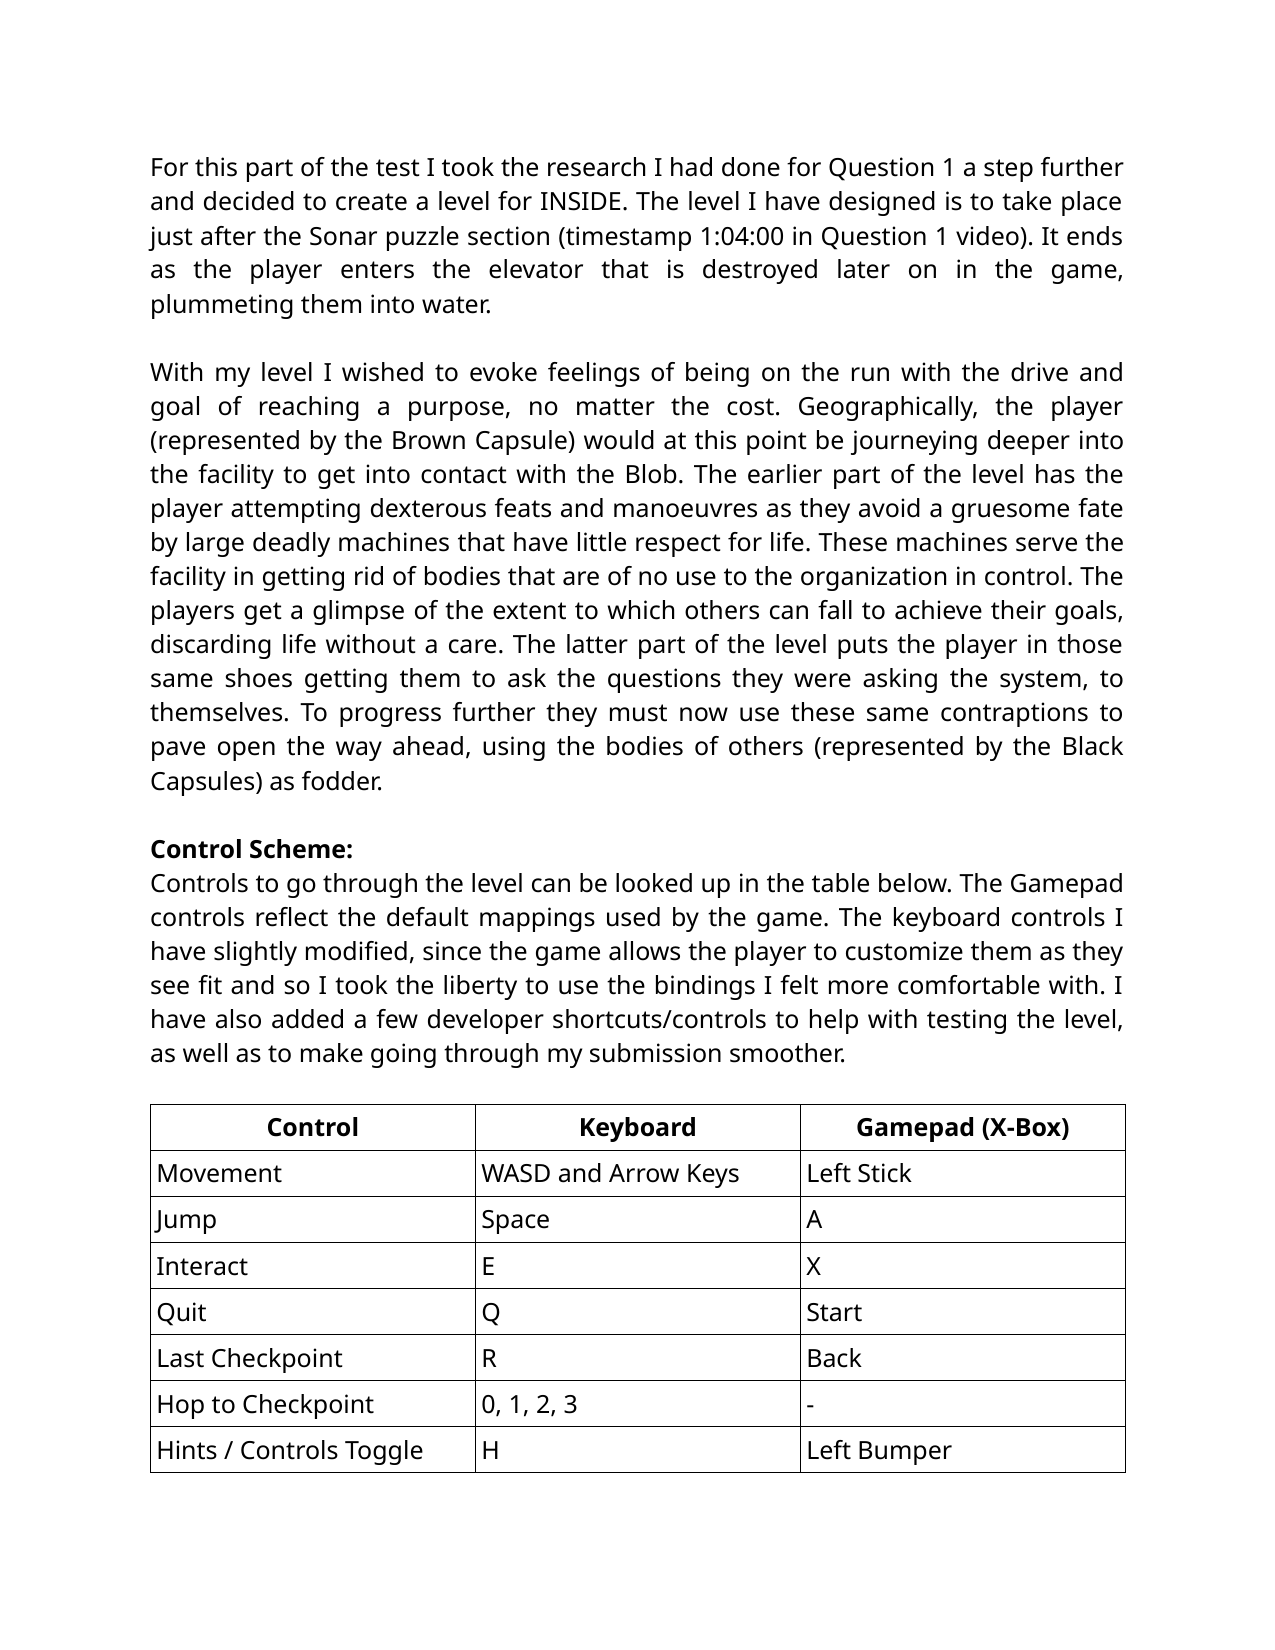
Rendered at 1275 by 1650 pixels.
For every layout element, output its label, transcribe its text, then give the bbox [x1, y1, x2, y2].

table_cell Q [476, 1289, 800, 1334]
table_cell Left Bumper [801, 1427, 1125, 1472]
table_cell Left Stick [801, 1151, 1125, 1196]
table_cell R [476, 1335, 800, 1380]
table_cell Movement [151, 1151, 475, 1196]
table_cell - [801, 1381, 1125, 1426]
table_cell H [476, 1427, 800, 1472]
table_cell Space [476, 1197, 800, 1242]
table_cell Start [801, 1289, 1125, 1334]
table_cell WASD and Arrow Keys [476, 1151, 800, 1196]
table_cell Hints / Controls Toggle [151, 1427, 475, 1472]
text Controls to go through the level can be looked up in the table below. The Gamepad controls reflect the default mappings used by the game. The keyboard controls I have slightly modified, since the game allows the player to customize them as they see fit and so I took the liberty to use the bindings I felt more comfortable with. I have also added a few developer shortcuts/controls to help with testing the level, as well as to make going through my submission smoother. [150, 865, 1125, 1070]
table_header Control [151, 1105, 475, 1150]
table_cell Last Checkpoint [151, 1335, 475, 1380]
table_cell X [801, 1243, 1125, 1288]
table_cell A [801, 1197, 1125, 1242]
text For this part of the test I took the research I had done for Question 1 a step further and decided to create a level for INSIDE. The level I have designed is to take place just after the Sonar puzzle section (timestamp 1:04:00 in Question 1 video). It ends as the player enters the elevator that is destroyed later on in the game, plummeting them into water. [150, 150, 1125, 320]
text With my level I wished to evoke feelings of being on the run with the drive and goal of reaching a purpose, no matter the cost. Geographically, the player (represented by the Brown Capsule) would at this point be journeying deeper into the facility to get into contact with the Blob. The earlier part of the level has the player attempting dexterous feats and manoeuvres as they avoid a gruesome fate by large deadly machines that have little respect for life. These machines serve the facility in getting rid of bodies that are of no use to the organization in control. The players get a glimpse of the extent to which others can fall to achieve their goals, discarding life without a care. The latter part of the level puts the player in those same shoes getting them to ask the questions they were asking the system, to themselves. To progress further they must now use these same contraptions to pave open the way ahead, using the bodies of others (represented by the Black Capsules) as fodder. [150, 354, 1125, 797]
table_header Keyboard [476, 1105, 800, 1150]
table_cell Interact [151, 1243, 475, 1288]
table_header Gamepad (X-Box) [801, 1105, 1125, 1150]
table_cell E [476, 1243, 800, 1288]
table_cell Jump [151, 1197, 475, 1242]
table_cell 0, 1, 2, 3 [476, 1381, 800, 1426]
table_cell Back [801, 1335, 1125, 1380]
text Control Scheme: [150, 831, 1125, 865]
table_cell Quit [151, 1289, 475, 1334]
table_cell Hop to Checkpoint [151, 1381, 475, 1426]
